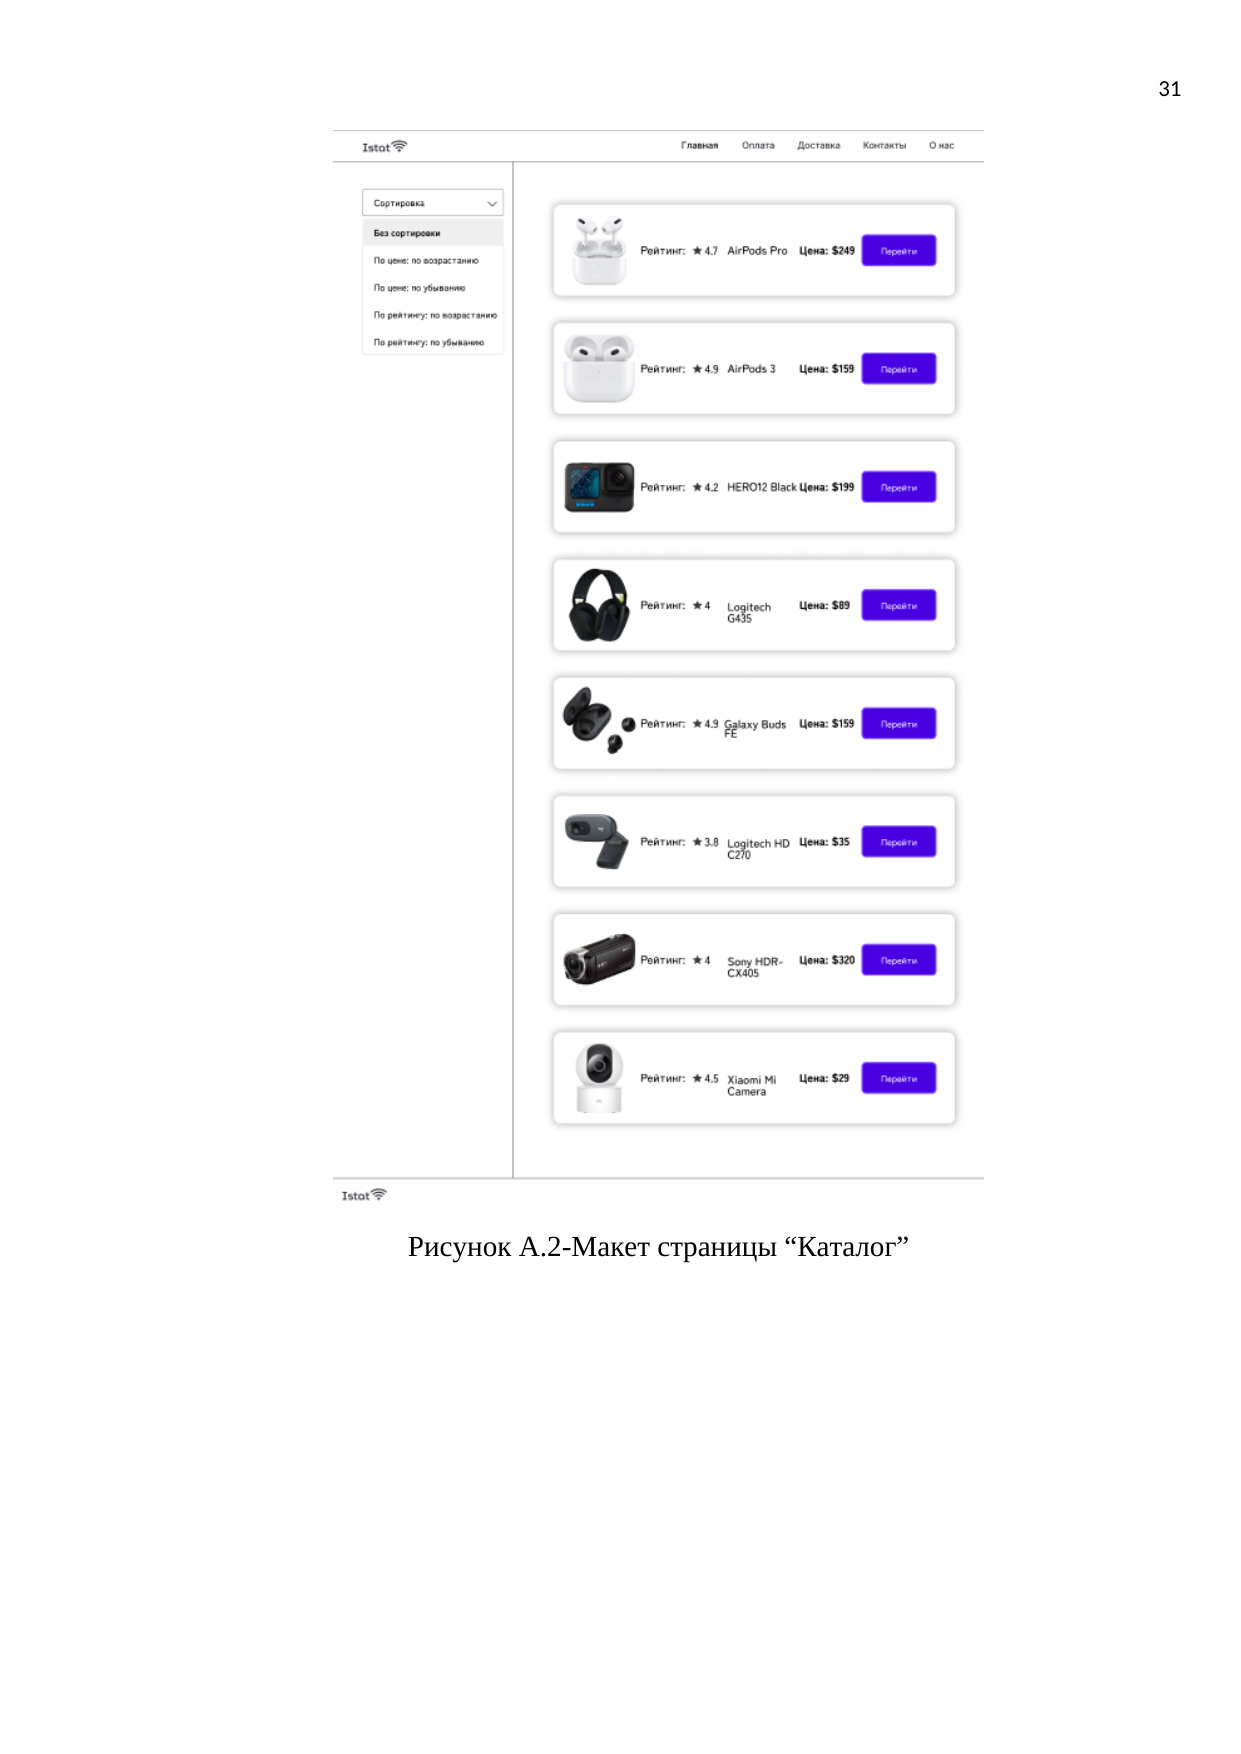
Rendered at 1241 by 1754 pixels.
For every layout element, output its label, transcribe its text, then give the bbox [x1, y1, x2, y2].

text Рисунок А.2-Макет страницы “Каталог” [136, 1229, 1181, 1262]
picture [332, 130, 985, 1212]
